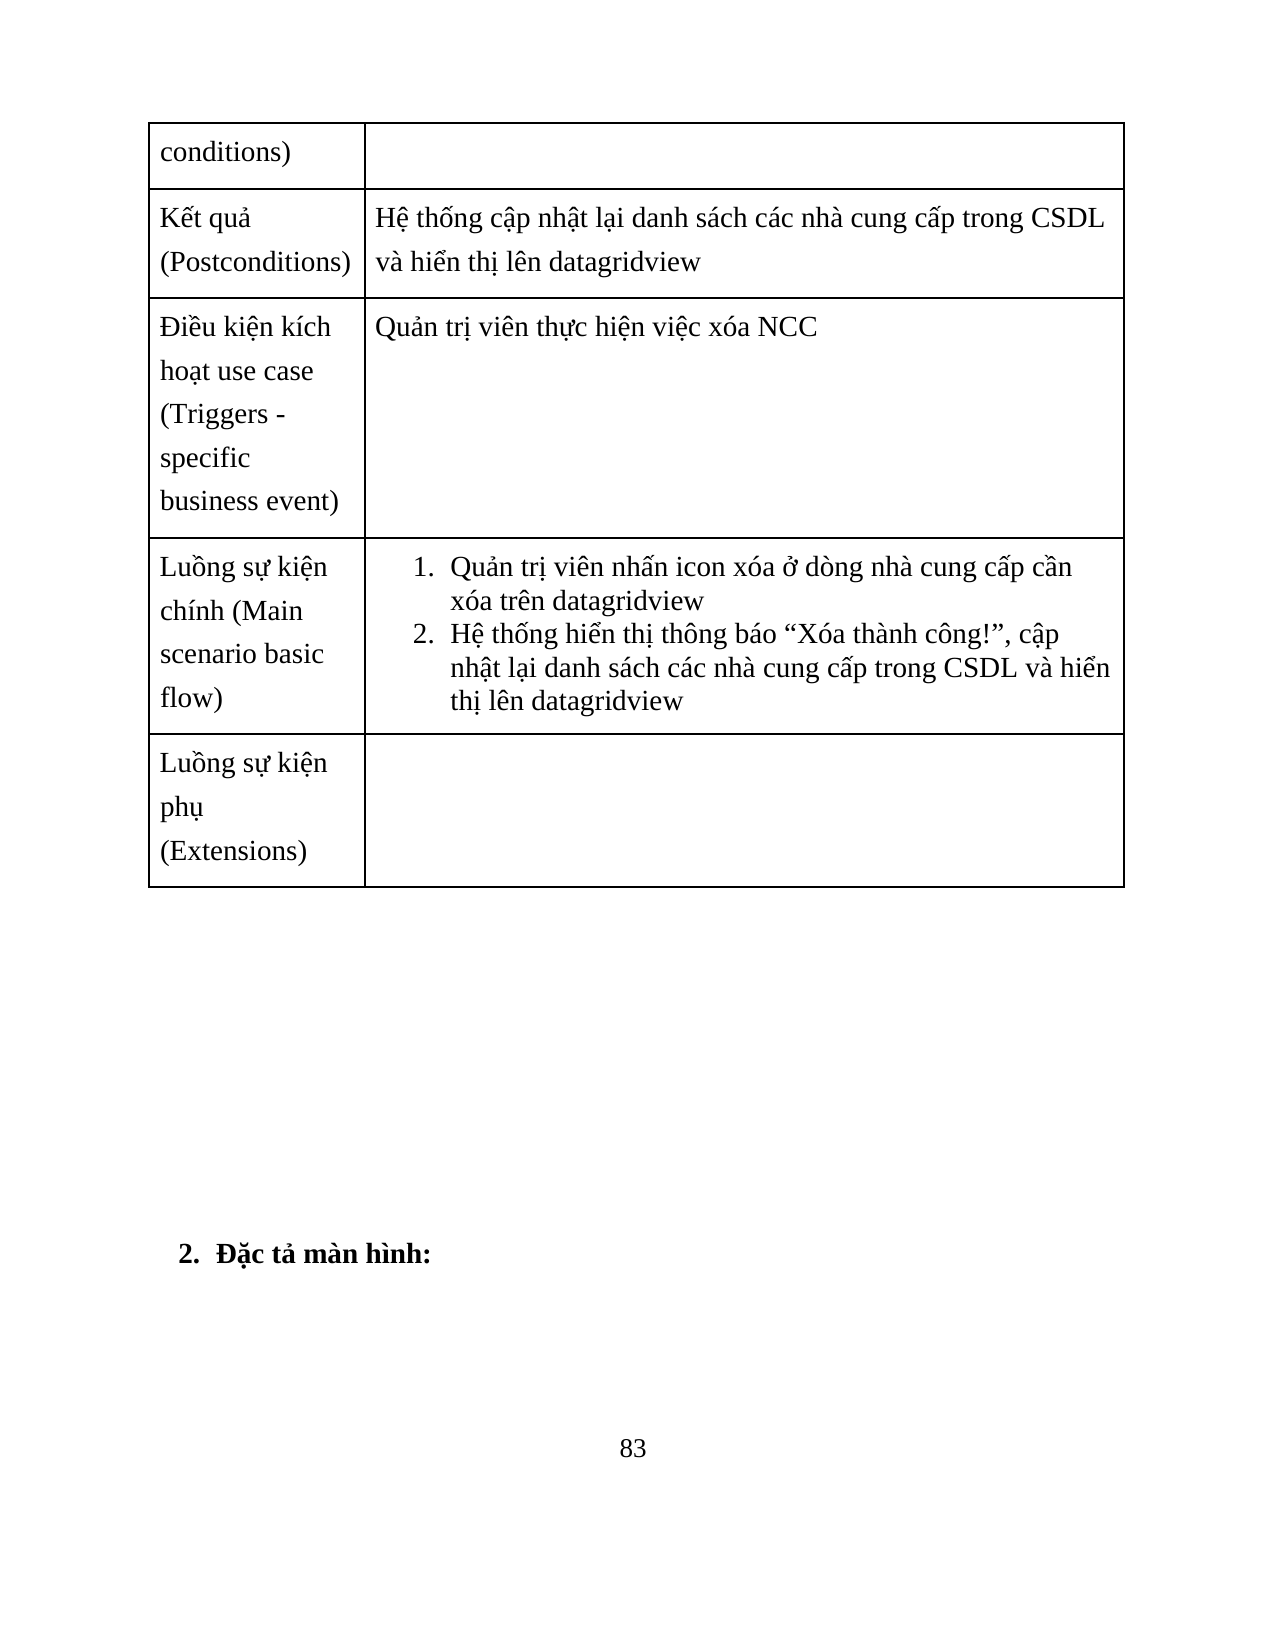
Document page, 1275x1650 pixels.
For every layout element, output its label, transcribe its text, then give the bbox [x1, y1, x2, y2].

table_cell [150, 124, 364, 188]
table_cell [366, 124, 1123, 188]
table_cell Hệ thống cập nhật lại danh sách các nhà cung cấp trong CSDL và hiển thị lên datagridview [366, 190, 1123, 297]
table_cell Quản trị viên nhấn icon xóa ở dòng nhà cung cấp cần xóa trên datagridview Hệ thống hiển thị thông báo “Xóa thành công!”, cập nhật lại danh sách các nhà cung cấp trong CSDL và hiển thị lên datagridview [366, 539, 1123, 733]
table_cell [366, 735, 1123, 886]
table_cell Luồng sự kiện chính (Main scenario basic flow) [150, 539, 364, 733]
table_cell Luồng sự kiện phụ (Extensions) [150, 735, 364, 886]
table_cell Kết quả (Postconditions) [150, 190, 364, 297]
table_cell Điều kiện kích hoạt use case (Triggers - specific business event) [150, 299, 364, 537]
table_cell Quản trị viên thực hiện việc xóa NCC [366, 299, 1123, 537]
list Đặc tả màn hình: [178, 1236, 1125, 1270]
